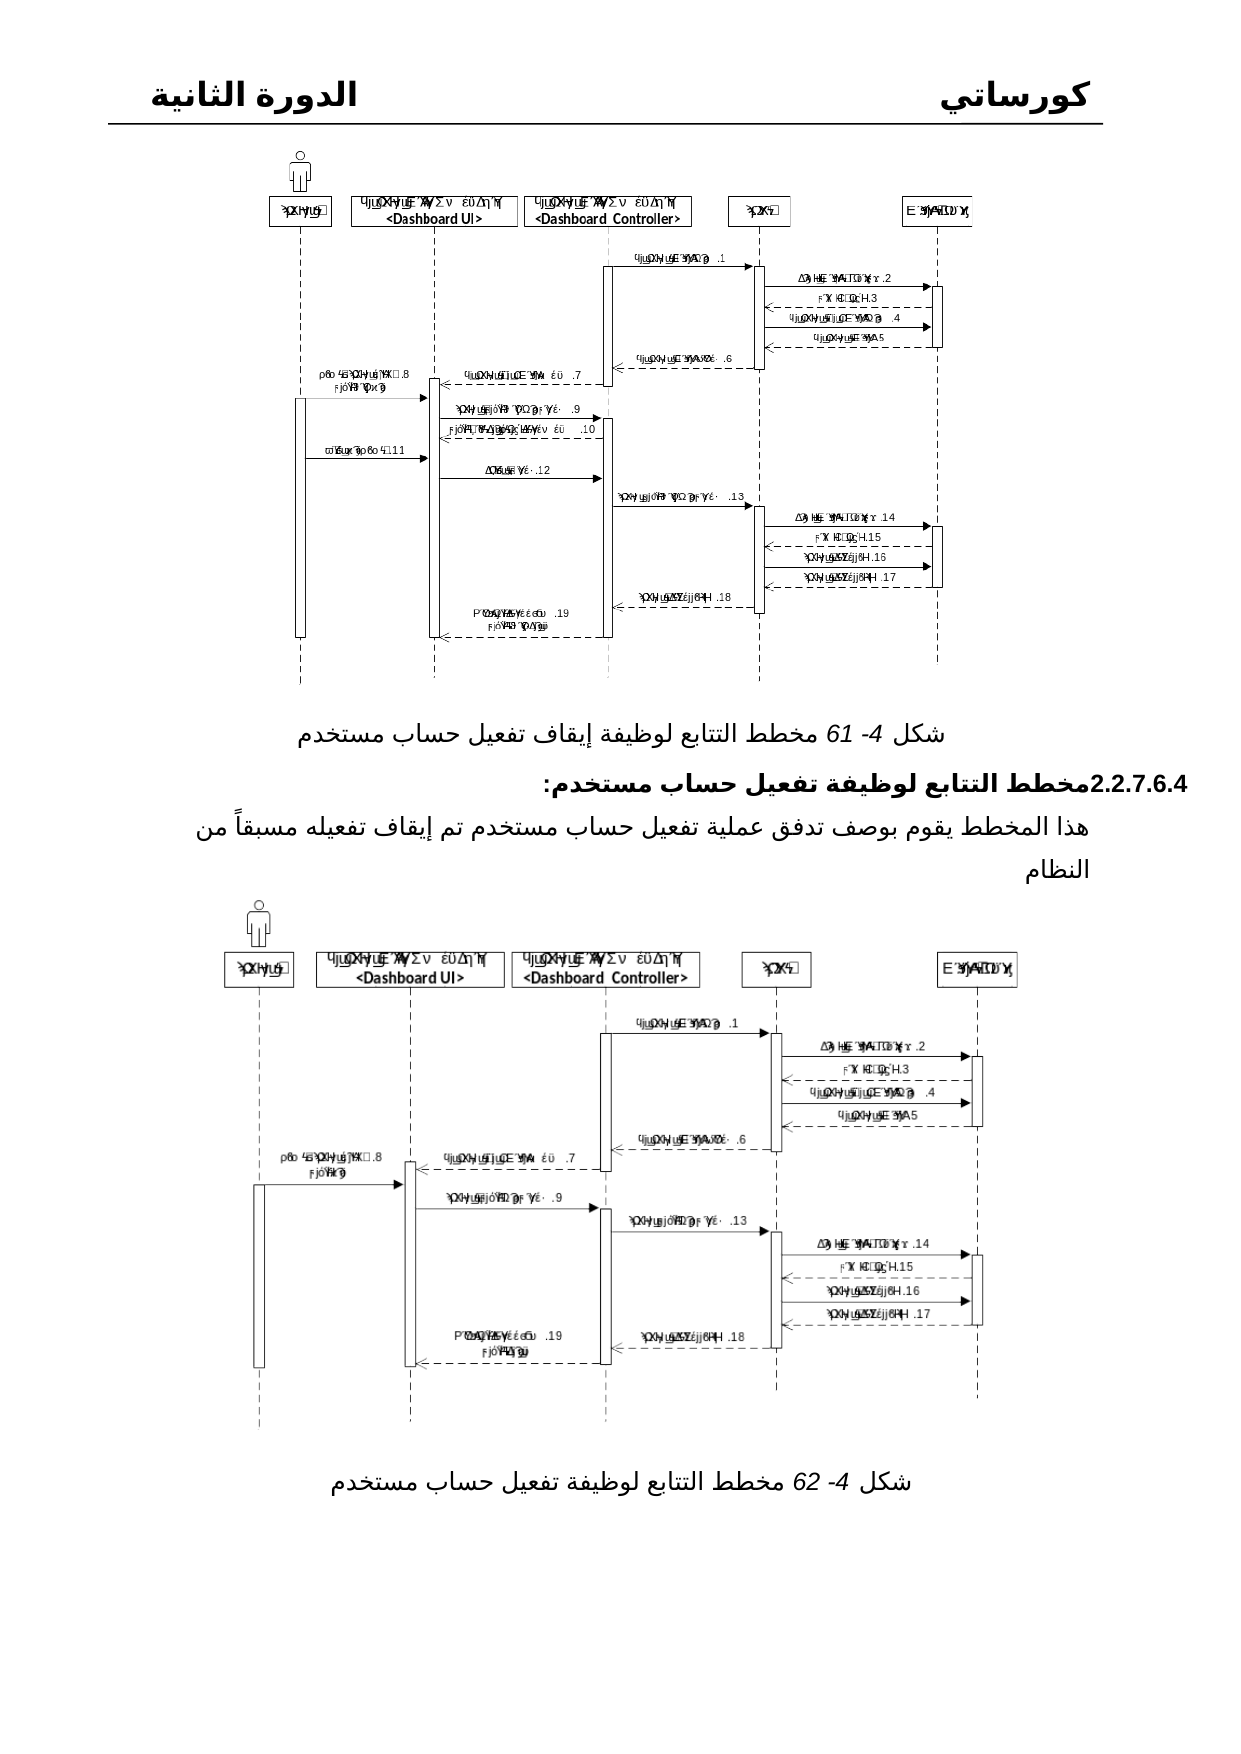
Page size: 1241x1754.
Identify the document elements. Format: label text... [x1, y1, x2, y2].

text شكل 4- 61 مخطط التتابع لوظيفة إيقاف تفعيل حساب مستخدم [150, 719, 1090, 748]
text شكل 4- 62 مخطط التتابع لوظيفة تفعيل حساب مستخدم [150, 1467, 1090, 1496]
text هذا المخطط يقوم بوصف تدفق عملية تفعيل حساب مستخدم تم إيقاف تفعيله مسبقاً من النظام [150, 812, 1090, 884]
subtitle مخطط التتابع لوظيفة تفعيل حساب مستخدم: [150, 769, 1090, 797]
